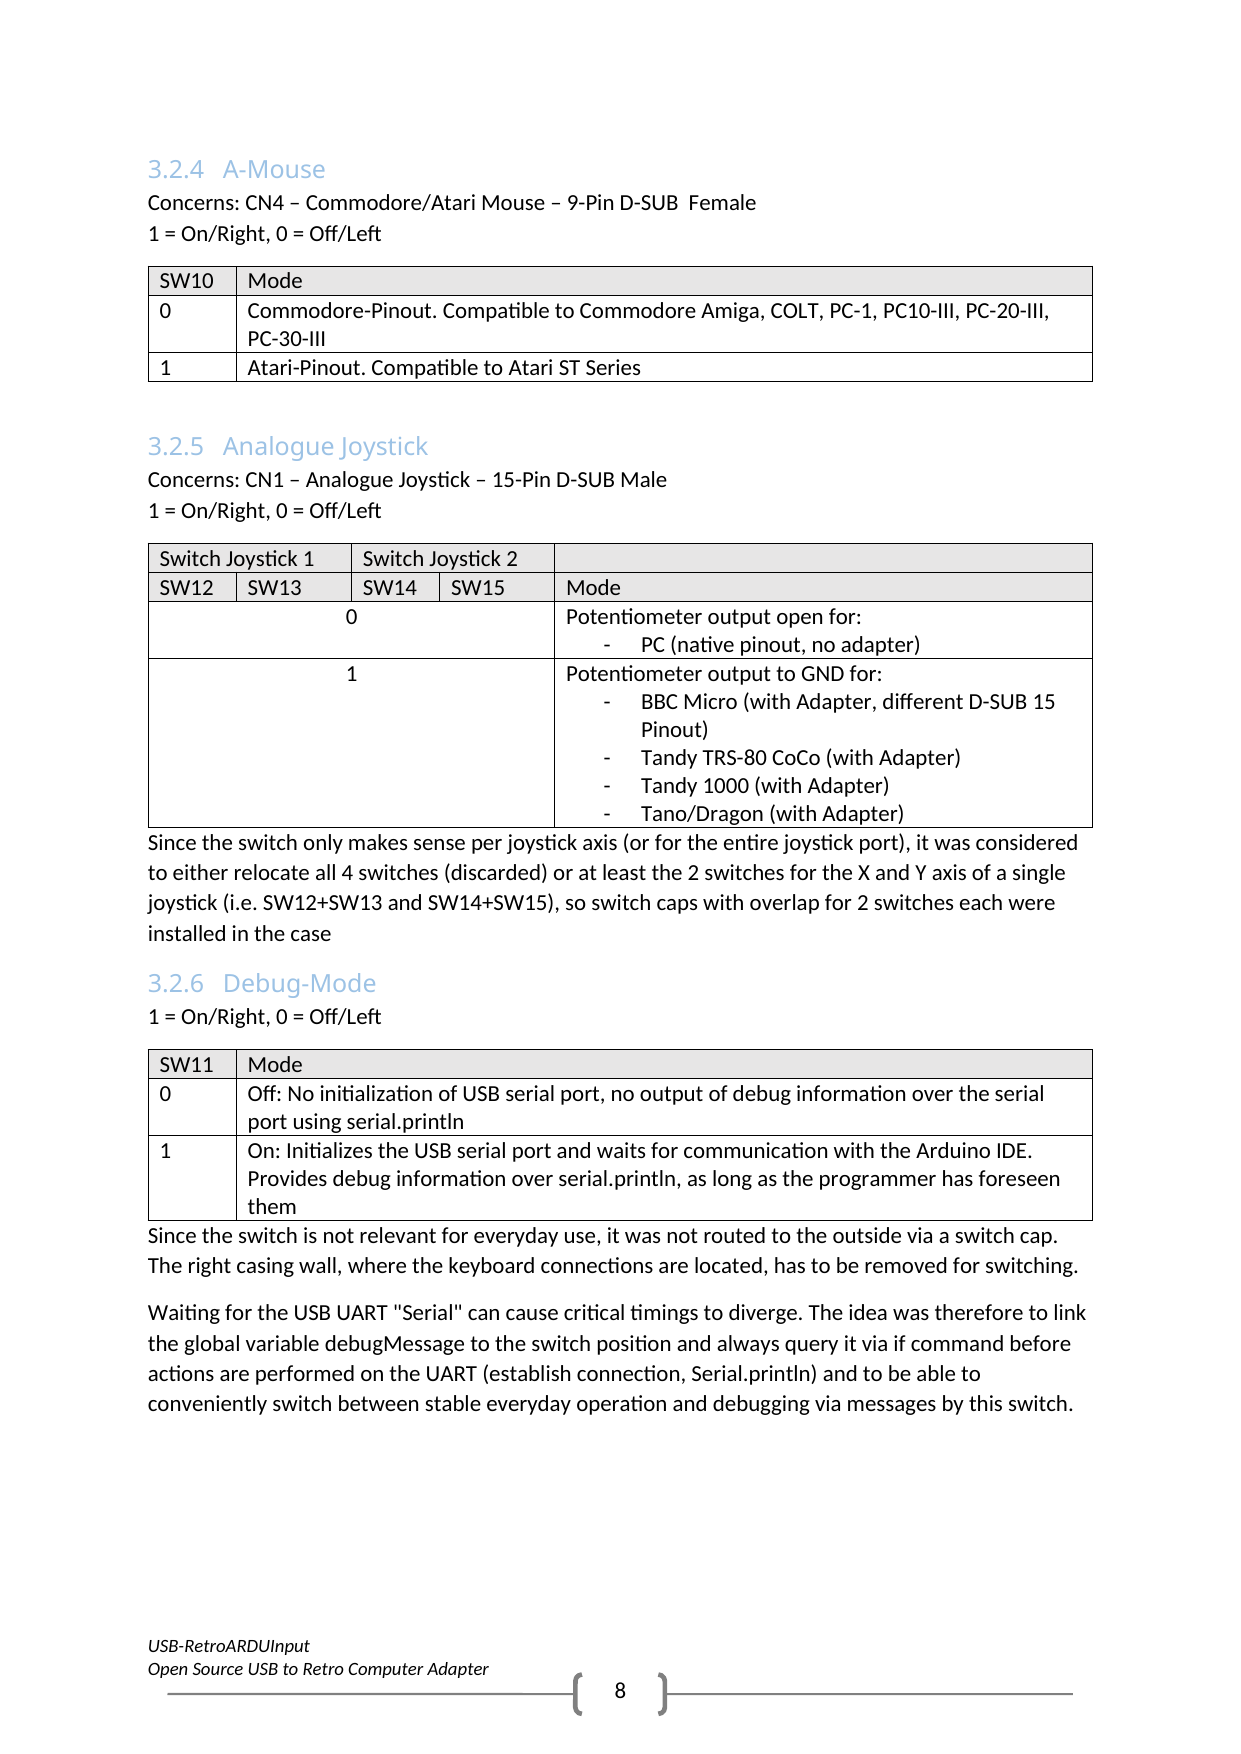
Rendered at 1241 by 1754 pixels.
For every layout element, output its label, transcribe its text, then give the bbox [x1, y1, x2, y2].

table_cell SW14 [352, 573, 439, 601]
subtitle Analogue Joystick [148, 429, 1093, 463]
table_cell Commodore-Pinout. Compatible to Commodore Amiga, COLT, PC-1, PC10-III, PC-20-III, PC-30-III [237, 296, 1092, 352]
table_cell SW12 [149, 573, 236, 601]
text Concerns: CN1 – Analogue Joystick – 15-Pin D-SUB Male 1 = On/Right, 0 = Off/Left [148, 466, 1093, 524]
table_cell Atari-Pinout. Compatible to Atari ST Series [237, 353, 1092, 381]
table_header [555, 544, 1092, 572]
text Since the switch only makes sense per joystick axis (or for the entire joystick port), it was considered to either relocate all 4 switches (discarded) or at least the 2 switches for the X and Y axis of a single joystick (i.e. SW12+SW13 and SW14+SW15), so switch caps with overlap for 2 switches each were installed in the case [148, 828, 1093, 947]
table_cell 0 [149, 602, 554, 658]
table_cell 1 [149, 659, 554, 827]
table_header Switch Joystick 2 [352, 544, 554, 572]
table_cell 1 [149, 353, 236, 381]
table_cell 0 [149, 1079, 236, 1135]
text Waiting for the USB UART "Serial" can cause critical timings to diverge. The idea was therefore to link the global variable debugMessage to the switch position and always query it via if command before actions are performed on the UART (establish connection, Serial.println) and to be able to conveniently switch between stable everyday operation and debugging via messages by this switch. [148, 1298, 1093, 1417]
text 1 = On/Right, 0 = Off/Left [148, 1002, 1093, 1030]
table_cell SW13 [237, 573, 351, 601]
table_cell On: Initializes the USB serial port and waits for communication with the Arduino IDE. Provides debug information over serial.println, as long as the programmer has foreseen them [237, 1136, 1092, 1220]
table_cell Mode [555, 573, 1092, 601]
table_cell SW15 [440, 573, 554, 601]
table_cell Potentiometer output open for: PC (native pinout, no adapter) [555, 602, 1092, 658]
table_cell Potentiometer output to GND for: BBC Micro (with Adapter, different D-SUB 15 Pinout) Tandy TRS-80 CoCo (with Adapter) Tandy 1000 (with Adapter) Tano/Dragon (with Adapter) [555, 659, 1092, 827]
text Since the switch is not relevant for everyday use, it was not routed to the outside via a switch cap. The right casing wall, where the keyboard connections are located, has to be removed for switching. [148, 1221, 1093, 1280]
table_cell Off: No initialization of USB serial port, no output of debug information over the serial port using serial.println [237, 1079, 1092, 1135]
text Concerns: CN4 – Commodore/Atari Mouse – 9-Pin D-SUB Female 1 = On/Right, 0 = Off/Left [148, 188, 1093, 247]
table_header SW11 [149, 1050, 236, 1078]
table_header Mode [237, 267, 1092, 295]
table_header SW10 [149, 267, 236, 295]
subtitle Debug-Mode [148, 966, 1093, 999]
subtitle A-Mouse [148, 152, 1093, 186]
table_cell 1 [149, 1136, 236, 1220]
table_cell 0 [149, 296, 236, 352]
table_header Mode [237, 1050, 1092, 1078]
table_header Switch Joystick 1 [149, 544, 351, 572]
